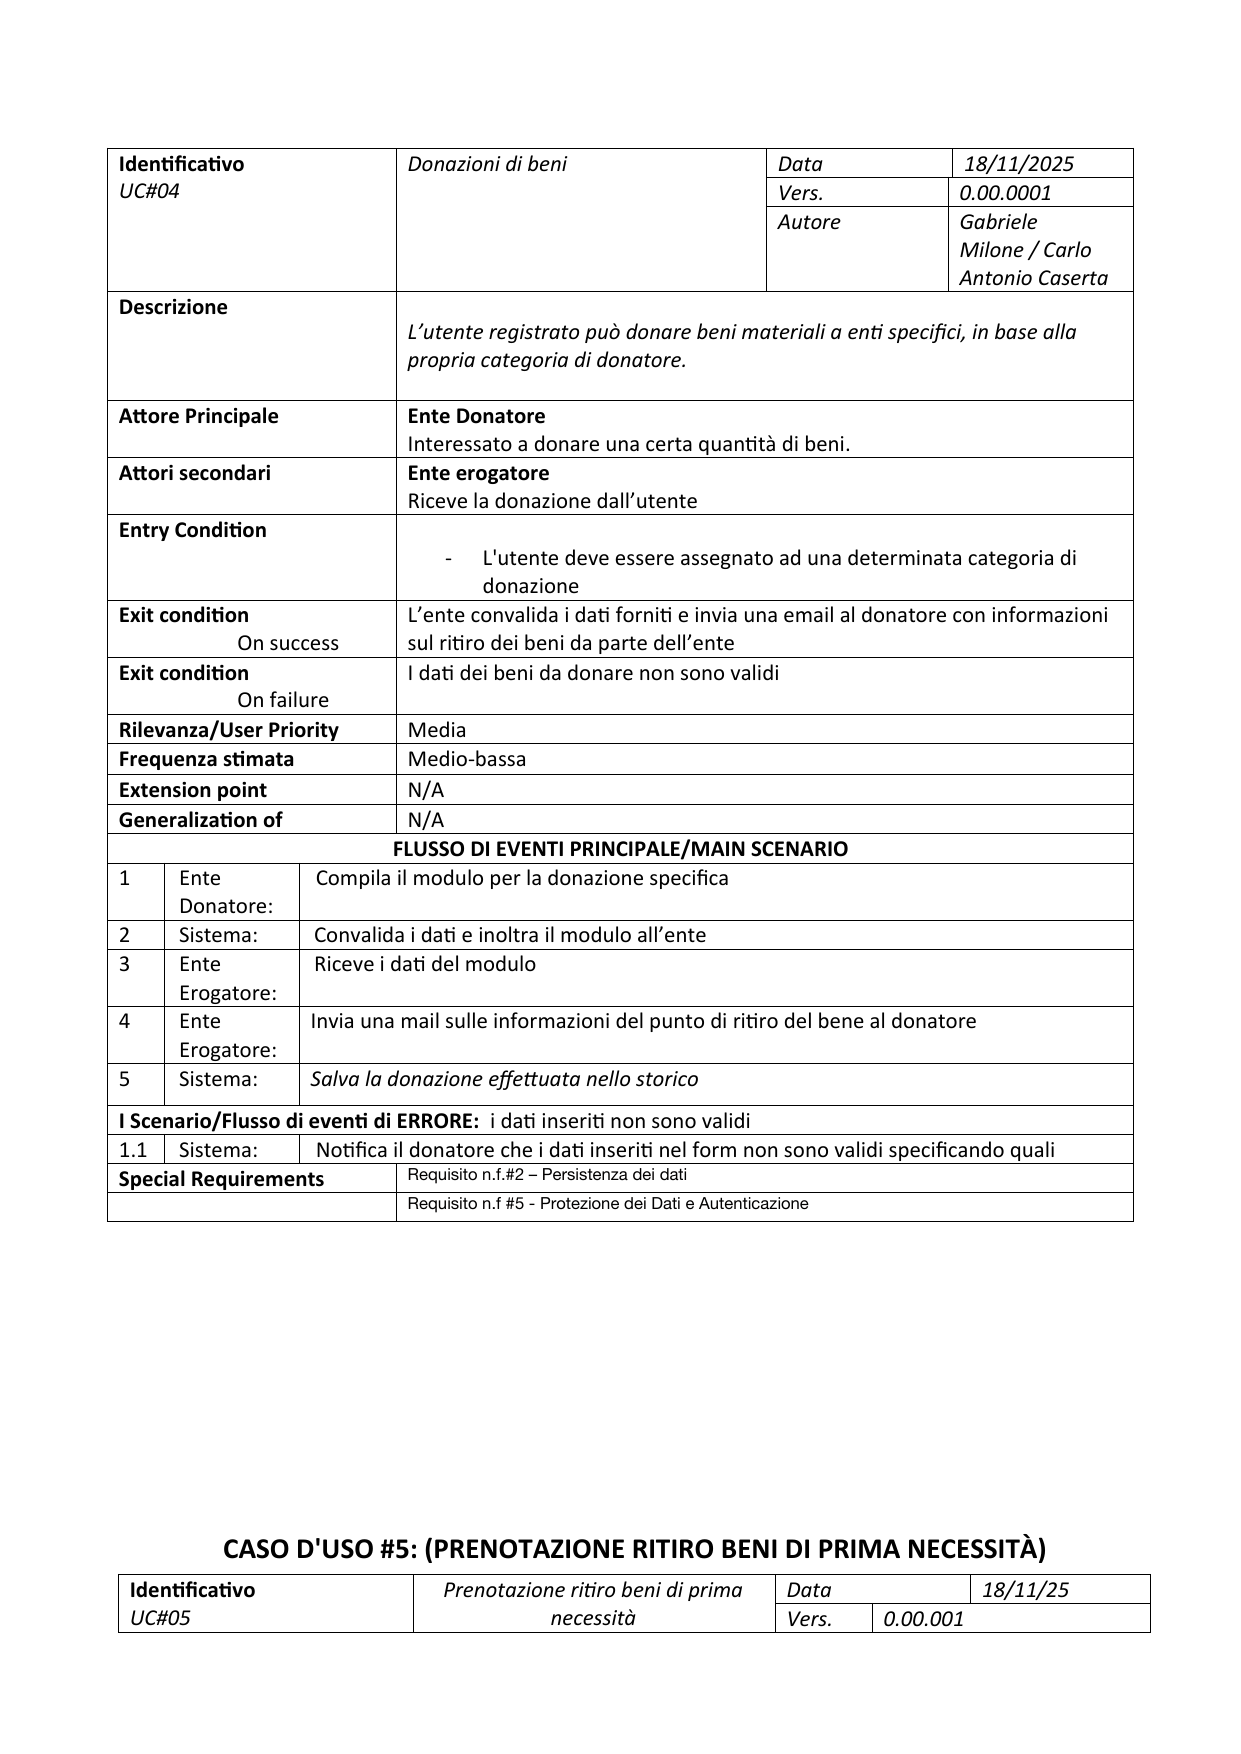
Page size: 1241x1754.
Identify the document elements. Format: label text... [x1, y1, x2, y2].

table_cell Special Requirements [108, 1164, 396, 1192]
table_cell Generalization of [108, 805, 396, 833]
table_cell Ente Erogatore: [165, 1007, 299, 1063]
table_header Data [767, 149, 952, 177]
table_cell FLUSSO DI EVENTI PRINCIPALE/MAIN SCENARIO [108, 834, 1133, 862]
table_header Donazioni di beni [397, 149, 766, 291]
table_cell Medio-bassa [397, 744, 1133, 774]
table_cell Autore [767, 207, 948, 291]
table_cell Extension point [108, 775, 396, 804]
table_cell Gabriele Milone / Carlo Antonio Caserta [949, 207, 1133, 291]
table_cell Notifica il donatore che i dati inseriti nel form non sono validi specificando quali [300, 1135, 1133, 1163]
table_header Data [776, 1575, 970, 1603]
table_cell Ente Donatore Interessato a donare una certa quantità di beni. [397, 401, 1133, 457]
table_cell Ente Donatore: [165, 864, 299, 919]
table_cell 0.00.001 [873, 1604, 1150, 1632]
table_cell Vers. [767, 178, 948, 206]
table_cell Sistema: [165, 1135, 299, 1163]
table_cell Invia una mail sulle informazioni del punto di ritiro del bene al donatore [300, 1007, 1133, 1063]
table_cell [108, 1193, 396, 1221]
table_cell Exit condition On success [108, 601, 396, 657]
table_cell Sistema: [165, 921, 299, 948]
table_cell 2 [108, 921, 164, 948]
table_cell Ente erogatore Riceve la donazione dall’utente [397, 458, 1133, 514]
table_cell N/A [397, 775, 1133, 804]
table_cell Requisito n.f #5 - Protezione dei Dati e Autenticazione [397, 1193, 1133, 1221]
table_cell 1.1 [108, 1135, 164, 1163]
table_cell L'utente deve essere assegnato ad una determinata categoria di donazione [397, 515, 1133, 599]
table_cell L’utente registrato può donare beni materiali a enti specifici, in base alla propria categoria di donatore. [397, 292, 1133, 400]
table_cell Frequenza stimata [108, 744, 396, 774]
table_cell 0.00.0001 [949, 178, 1133, 206]
table_cell Riceve i dati del modulo [300, 950, 1133, 1006]
table_cell Ente Erogatore: [165, 950, 299, 1006]
table_cell 5 [108, 1064, 164, 1105]
table_cell Vers. [776, 1604, 872, 1632]
table_cell I dati dei beni da donare non sono validi [397, 658, 1133, 714]
table_cell Exit condition On failure [108, 658, 396, 714]
table_cell Convalida i dati e inoltra il modulo all’ente [300, 921, 1133, 948]
table_cell Entry Condition [108, 515, 396, 599]
table_cell 1 [108, 864, 164, 919]
table_cell I Scenario/Flusso di eventi di ERRORE: i dati inseriti non sono validi [108, 1106, 1133, 1134]
table_cell L’ente convalida i dati forniti e invia una email al donatore con informazioni sul ritiro dei beni da parte dell’ente [397, 601, 1133, 657]
text CASO D'USO #5: (PRENOTAZIONE RITIRO BENI DI PRIMA NECESSITÀ) [118, 1530, 1152, 1566]
table_cell 4 [108, 1007, 164, 1063]
table_header 18/11/25 [971, 1575, 1150, 1603]
table_header 18/11/2025 [953, 149, 1133, 177]
table_cell Descrizione [108, 292, 396, 400]
table_cell Rilevanza/User Priority [108, 715, 396, 743]
table_cell Salva la donazione effettuata nello storico [300, 1064, 1133, 1105]
table_cell Requisito n.f.#2 – Persistenza dei dati [397, 1164, 1133, 1192]
table_header Identificativo UC#04 [108, 149, 396, 291]
table_cell Media [397, 715, 1133, 743]
table_cell Sistema: [165, 1064, 299, 1105]
table_cell 3 [108, 950, 164, 1006]
table_cell Compila il modulo per la donazione specifica [300, 864, 1133, 919]
table_cell N/A [397, 805, 1133, 833]
table_header Prenotazione ritiro beni di prima necessità [414, 1575, 775, 1632]
table_cell Attore Principale [108, 401, 396, 457]
table_cell Attori secondari [108, 458, 396, 514]
table_header Identificativo UC#05 [119, 1575, 413, 1632]
